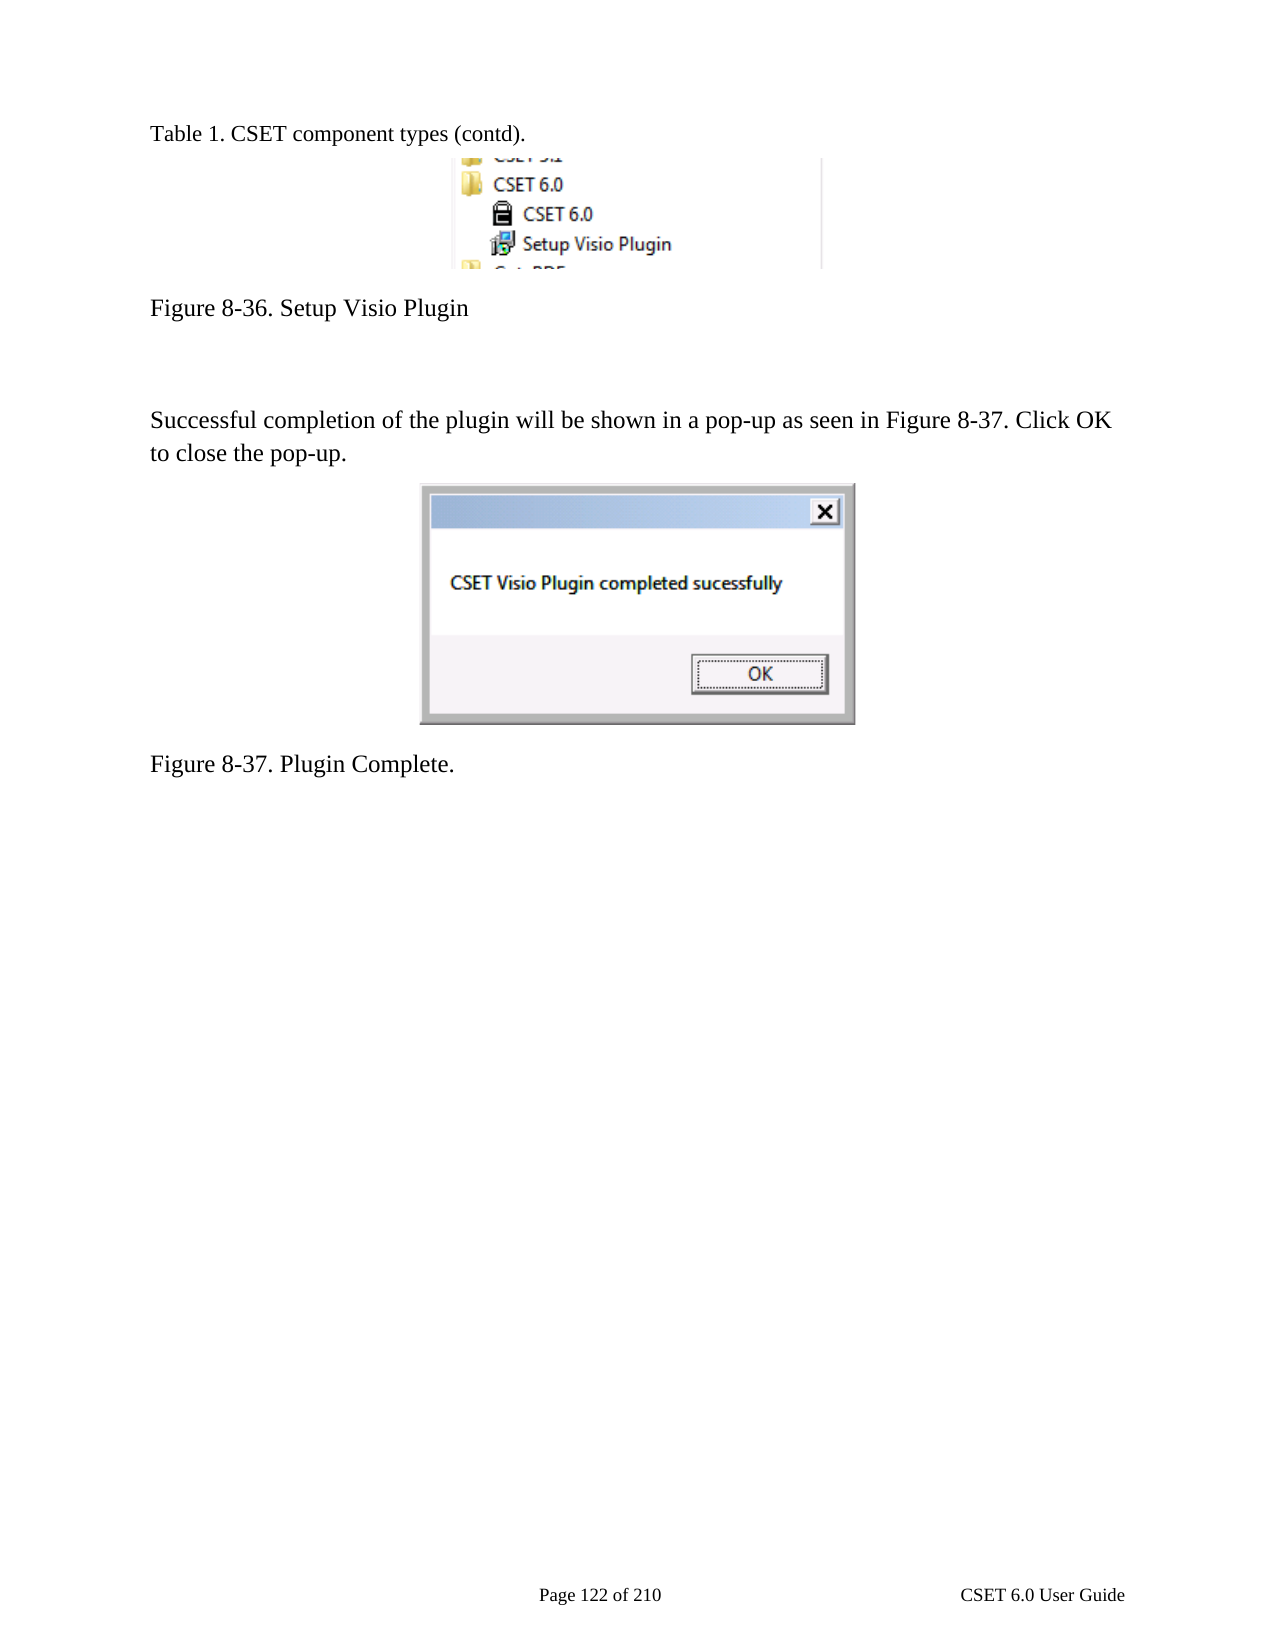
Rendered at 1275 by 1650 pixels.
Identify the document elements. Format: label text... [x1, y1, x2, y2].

text Successful completion of the plugin will be shown in a pop-up as seen in Figure 8-37. Click OK to close the pop-up. [150, 405, 1125, 467]
picture [419, 483, 856, 725]
text Figure 8-37. Plugin Complete. [150, 749, 1125, 778]
text Figure 8-36. Setup Visio Plugin [150, 293, 1125, 322]
picture [451, 158, 824, 269]
